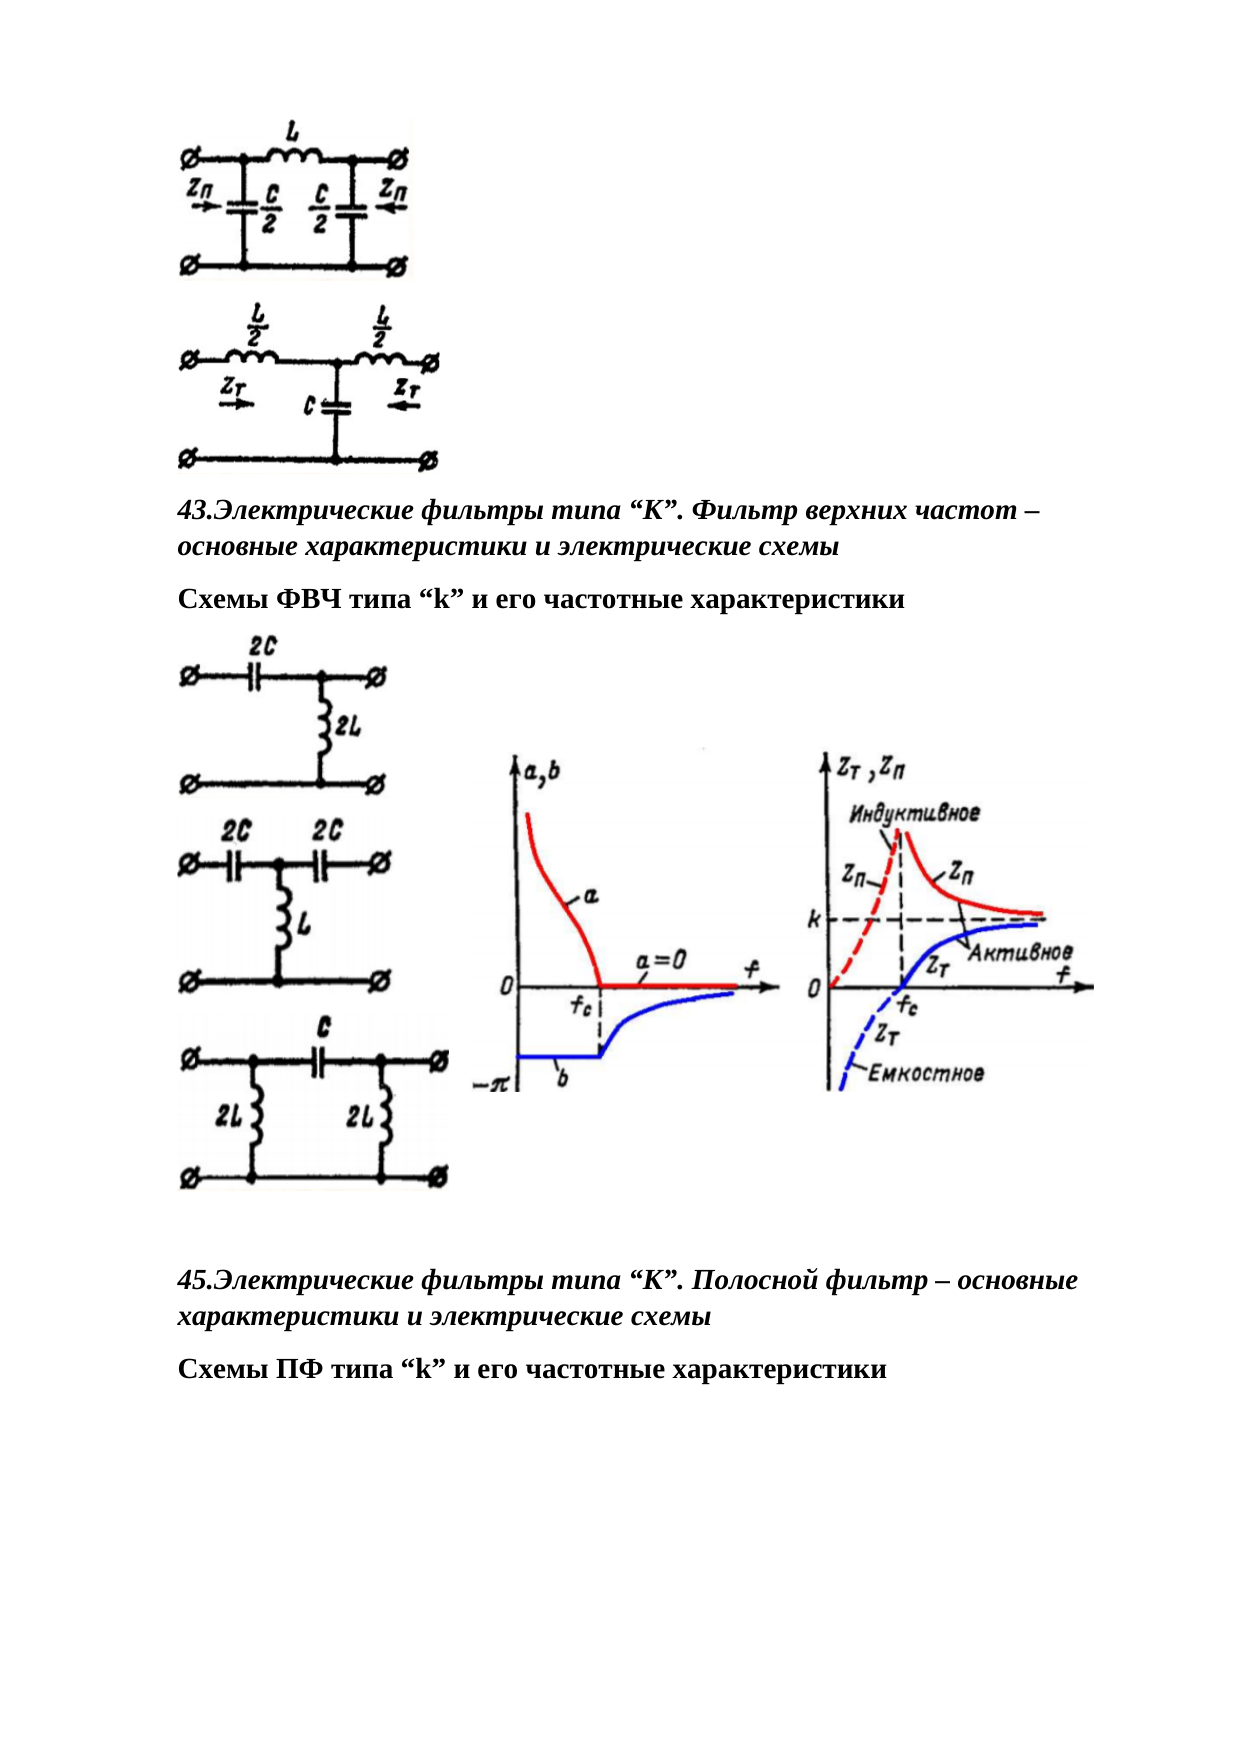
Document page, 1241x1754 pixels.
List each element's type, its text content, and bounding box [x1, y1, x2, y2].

picture [468, 747, 1094, 1091]
picture [177, 1013, 449, 1191]
picture [177, 816, 395, 995]
picture [177, 118, 414, 281]
text 45.Электрические фильтры типа “К”. Полосной фильтр – основные характеристики и электрические схемы [177, 1262, 1152, 1332]
picture [177, 299, 440, 474]
text 43.Электрические фильтры типа “К”. Фильтр верхних частот – основные характеристики и электрические схемы [177, 492, 1152, 562]
text Схемы ПФ типа “k” и его частотные характеристики [177, 1351, 1152, 1385]
picture [177, 633, 389, 798]
text Схемы ФВЧ типа “k” и его частотные характеристики [177, 581, 1152, 614]
